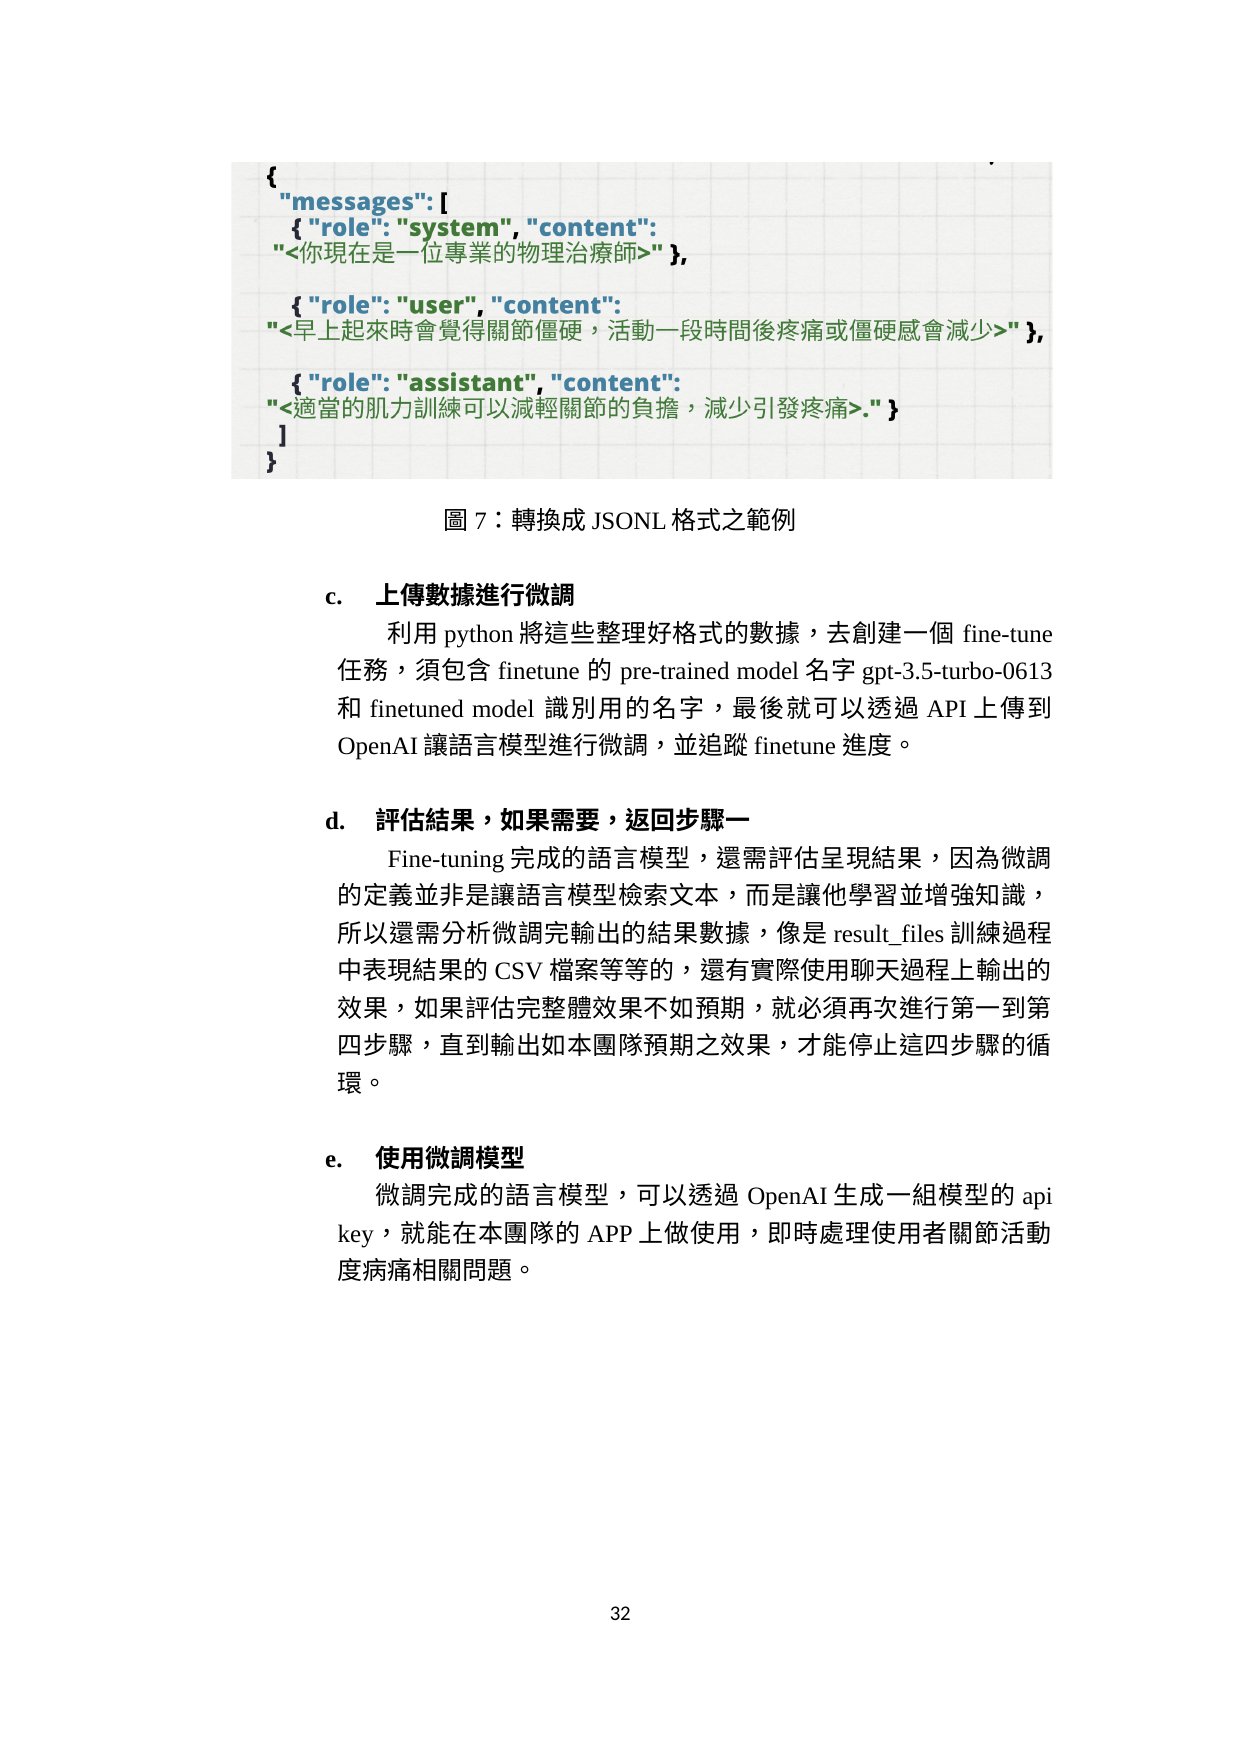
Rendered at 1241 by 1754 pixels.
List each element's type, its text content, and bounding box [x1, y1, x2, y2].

list 上傳數據進行微調 [325, 575, 1053, 612]
text 微調完成的語言模型，可以透過OpenAI生成一組模型的api key，就能在本團隊的APP上做使用，即時處理使用者關節活動度病痛相關問題。 [337, 1175, 1053, 1287]
text 利用python將這些整理好格式的數據，去創建一個 fine-tune 任務，須包含finetune 的 pre-trained model名字gpt-3.5-turbo-0613和finetuned model 識別用的名字，最後就可以透過API上傳到OpenAI讓語言模型進行微調，並追蹤 finetune 進度。 [337, 612, 1053, 762]
text Fine-tuning完成的語言模型，還需評估呈現結果，因為微調的定義並非是讓語言模型檢索文本，而是讓他學習並增強知識，所以還需分析微調完輸出的結果數據，像是result_files訓練過程中表現結果的 CSV 檔案等等的，還有實際使用聊天過程上輸出的效果，如果評估完整體效果不如預期，就必須再次進行第一到第四步驟，直到輸出如本團隊預期之效果，才能停止這四步驟的循環。 [337, 837, 1053, 1100]
picture [231, 162, 1053, 479]
list 評估結果，如果需要，返回步驟一 [325, 800, 1053, 837]
text 圖 7：轉換成JSONL格式之範例 [187, 500, 1053, 537]
list 使用微調模型 [325, 1137, 1053, 1175]
